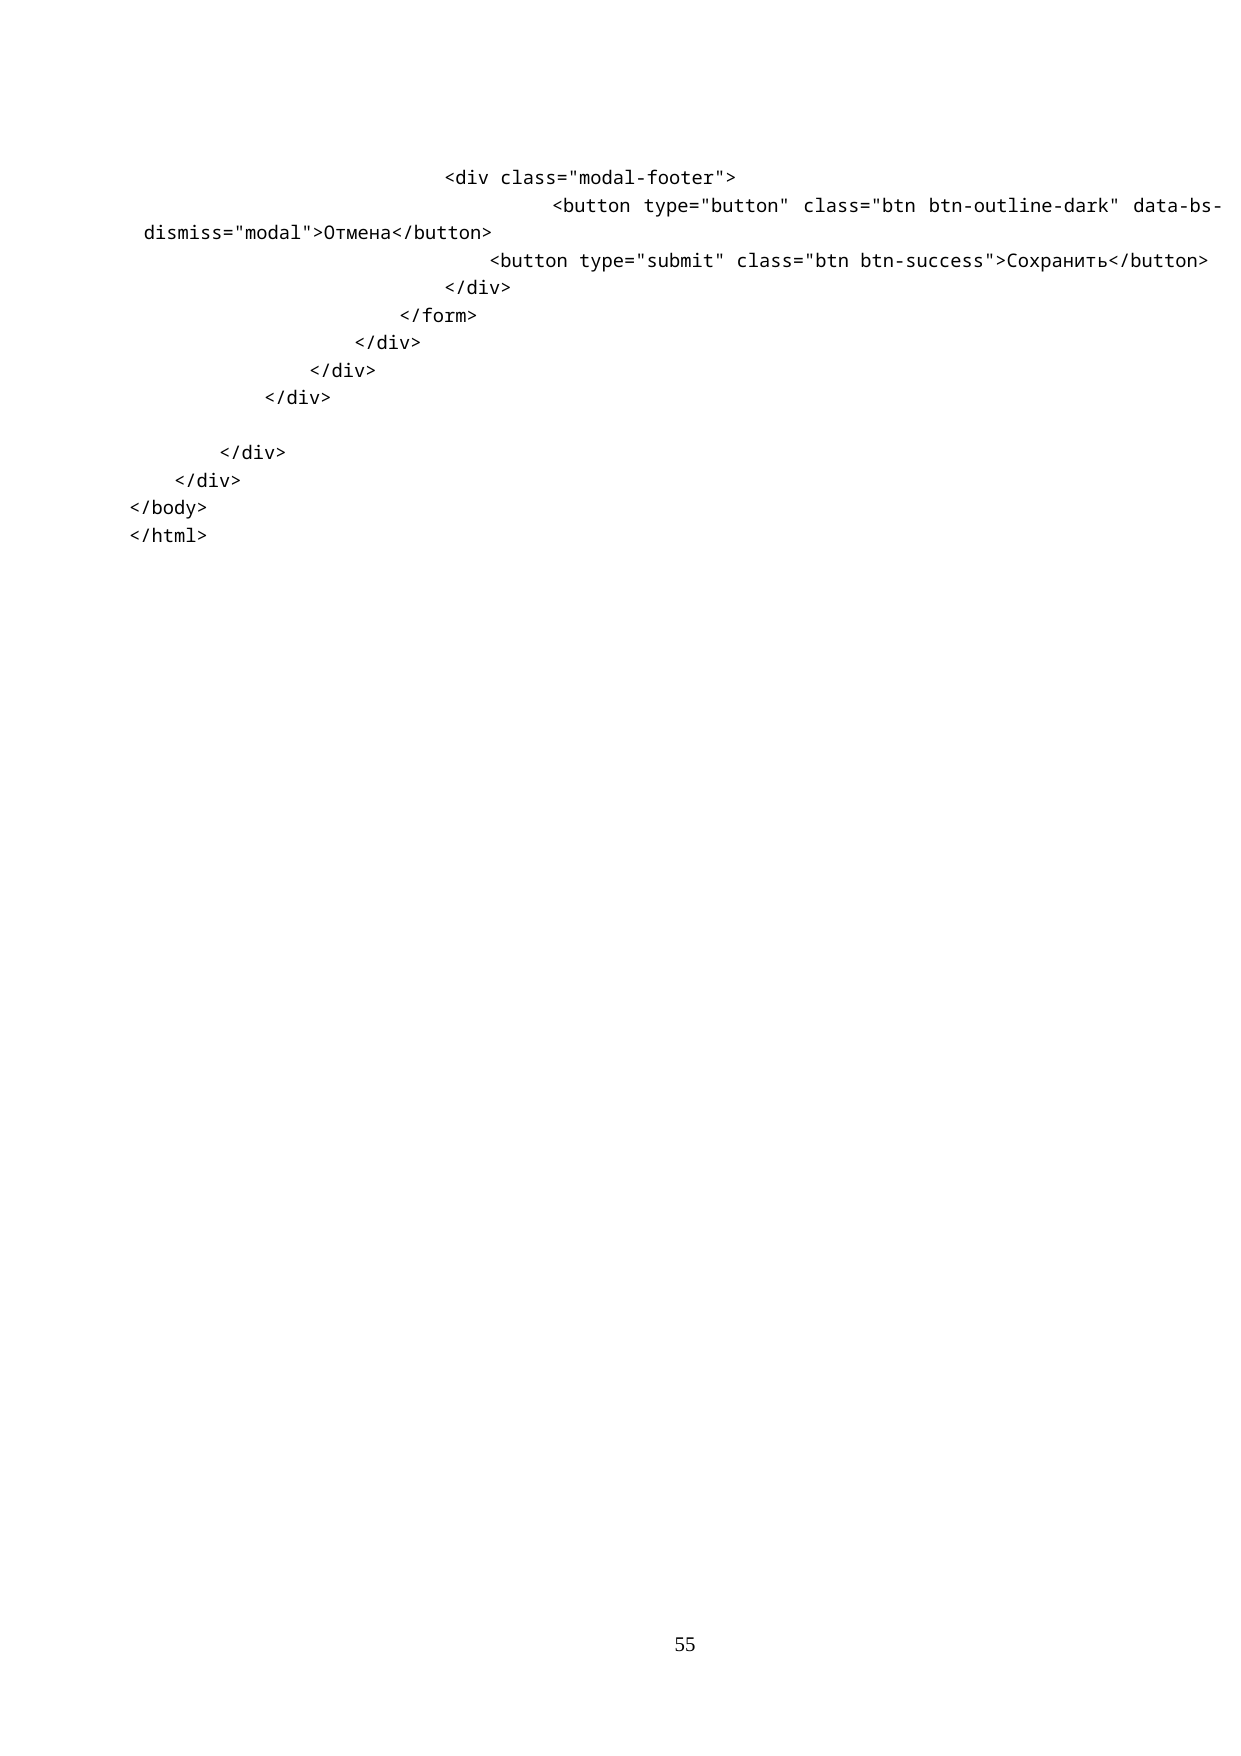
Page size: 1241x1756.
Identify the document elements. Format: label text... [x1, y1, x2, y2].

text </form> [129, 302, 1226, 328]
text </body> [129, 494, 1226, 520]
text </html> [129, 522, 1226, 548]
text </div> [129, 439, 1226, 465]
text </div> [129, 467, 1226, 493]
text </div> [129, 274, 1226, 300]
text <button type="button" class="btn btn-outline-dark" data-bs-dismiss="modal">Отмена</button> [129, 192, 1226, 245]
text <div class="modal-footer"> [129, 164, 1226, 190]
text </div> [129, 384, 1226, 410]
text <button type="submit" class="btn btn-success">Сохранить</button> [129, 247, 1226, 273]
text </div> [129, 329, 1226, 355]
text </div> [129, 357, 1226, 383]
